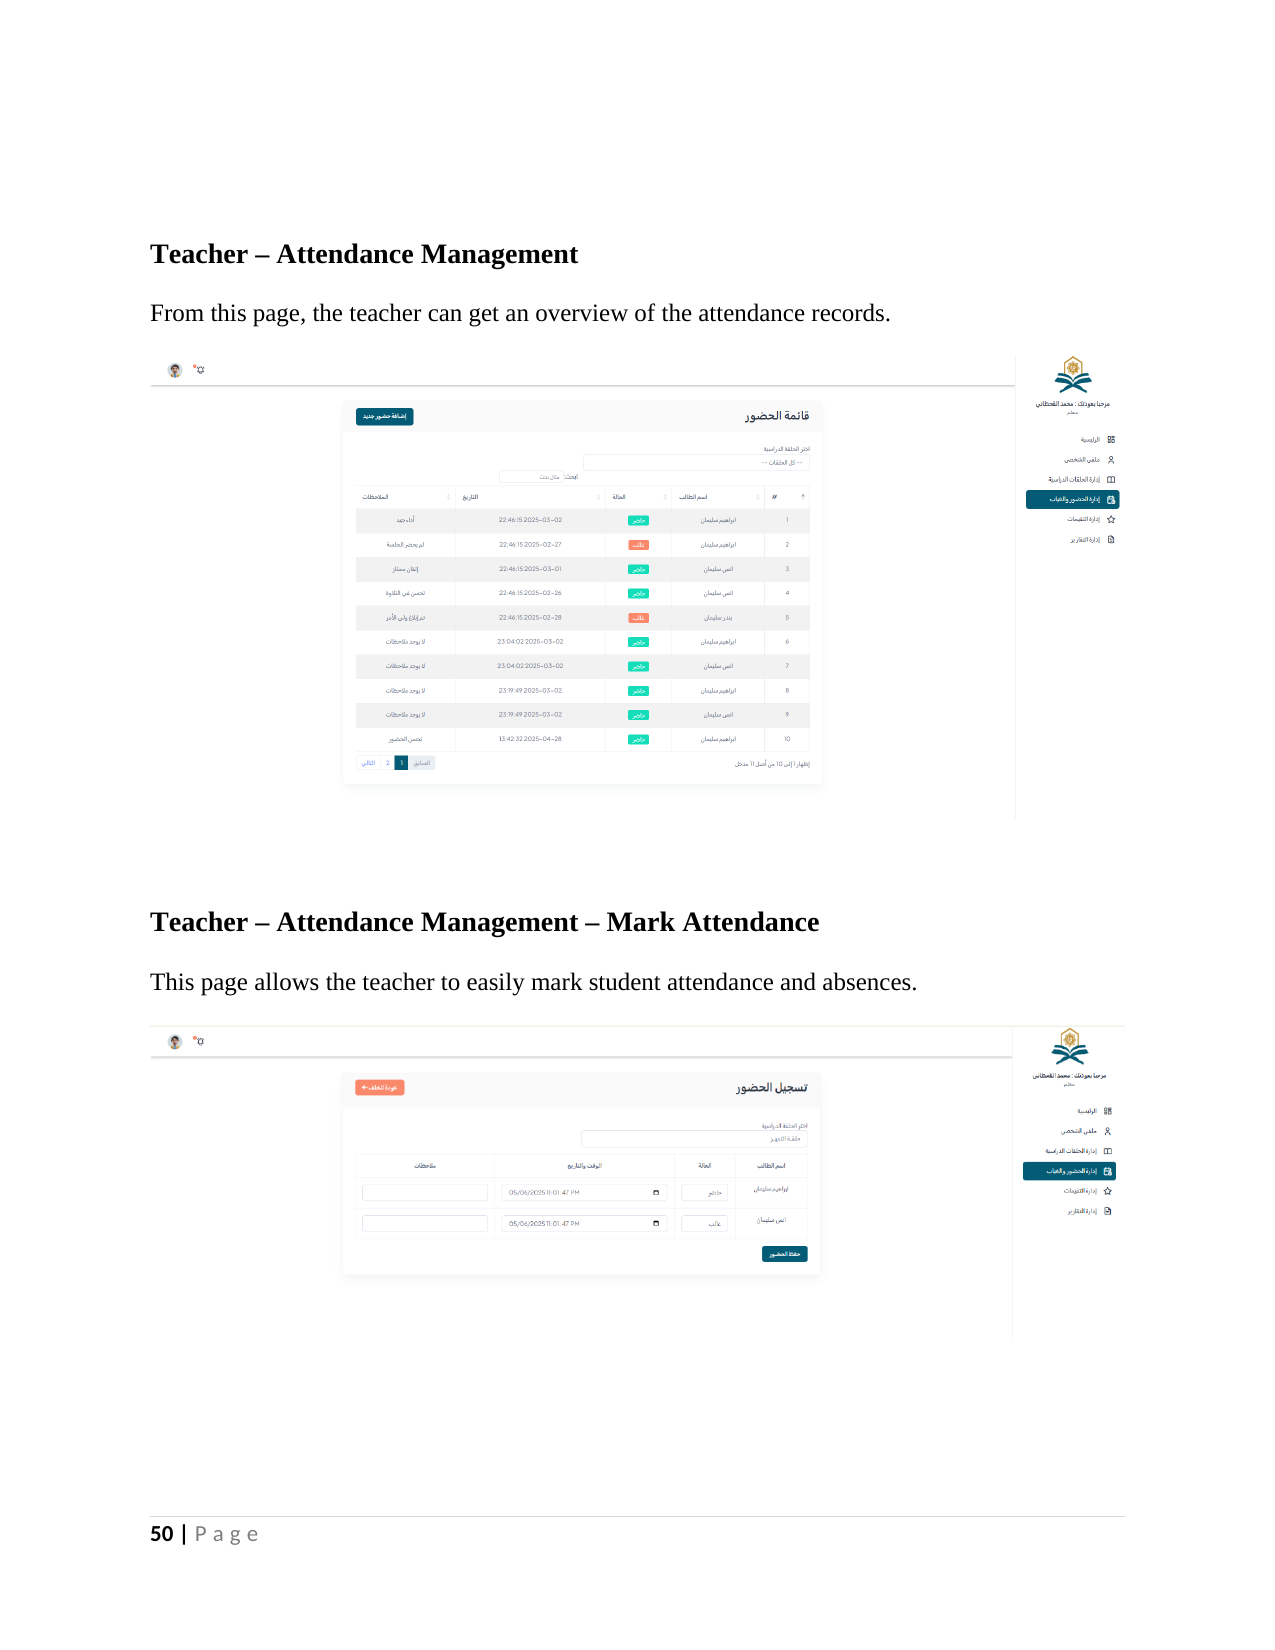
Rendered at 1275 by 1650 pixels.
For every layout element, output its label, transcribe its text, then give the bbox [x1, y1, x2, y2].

text Teacher – Attendance Management [150, 237, 1125, 269]
picture [150, 356, 1125, 819]
text This page allows the teacher to easily mark student attendance and absences. [150, 967, 1125, 996]
picture [150, 1025, 1125, 1342]
text Teacher – Attendance Management – Mark Attendance [150, 906, 1125, 938]
text From this page, the teacher can get an overview of the attendance records. [150, 298, 1125, 327]
